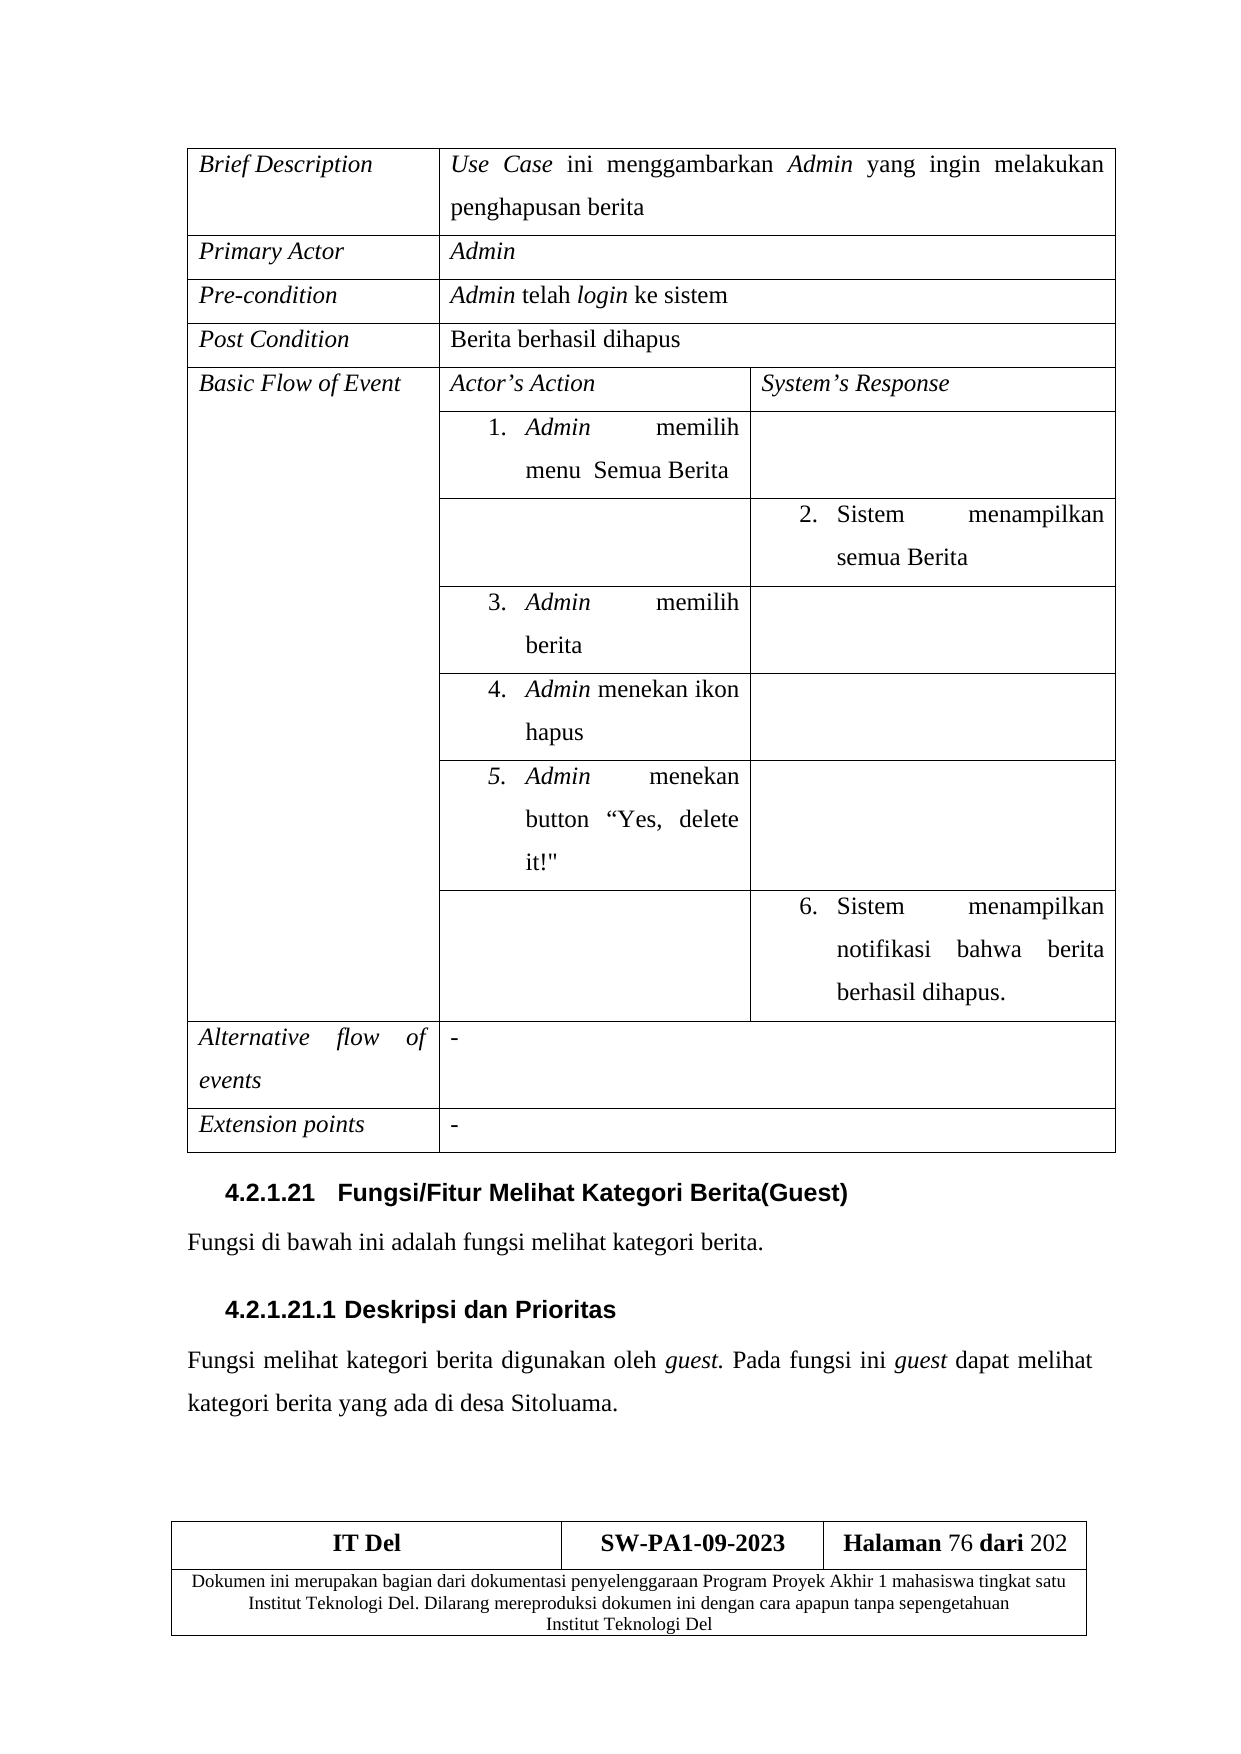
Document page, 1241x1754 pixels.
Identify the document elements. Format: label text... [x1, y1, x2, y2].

table_cell Primary Actor [188, 236, 439, 279]
table_cell Sistem menampilkan semua Berita [751, 499, 1115, 586]
table_cell - [440, 1022, 1115, 1108]
table_cell Admin menekan button “Yes, delete it!" [440, 761, 750, 890]
table_cell [751, 412, 1115, 498]
table_cell [751, 761, 1115, 890]
table_cell Pre-condition [188, 280, 439, 323]
table_cell [440, 891, 750, 1021]
table_cell Admin telah login ke sistem [440, 280, 1115, 323]
table_cell Basic Flow of Event [188, 368, 439, 1021]
table_cell Admin [440, 236, 1115, 279]
table_cell Berita berhasil dihapus [440, 324, 1115, 367]
table_cell [440, 1109, 1115, 1152]
table_cell Actor’s Action [440, 368, 750, 411]
subtitle Deskripsi dan Prioritas [225, 1295, 1092, 1324]
table_cell [440, 499, 750, 586]
table_cell [751, 587, 1115, 673]
subtitle Fungsi/Fitur Melihat Kategori Berita(Guest) [225, 1178, 1092, 1207]
table_cell Sistem menampilkan notifikasi bahwa berita berhasil dihapus. [751, 891, 1115, 1021]
table_cell Brief Description [188, 149, 439, 235]
table_cell Extension points [188, 1109, 439, 1152]
table_cell Use Case ini menggambarkan Admin yang ingin melakukan penghapusan berita [440, 149, 1115, 235]
table_cell Alternative flow of events [188, 1022, 439, 1108]
text Fungsi melihat kategori berita digunakan oleh guest. Pada fungsi ini guest dapat melihat kategori berita yang ada di desa Sitoluama. [187, 1345, 1092, 1417]
table_cell Admin memilih berita [440, 587, 750, 673]
text Fungsi di bawah ini adalah fungsi melihat kategori berita. [187, 1227, 1092, 1256]
table_cell Post Condition [188, 324, 439, 367]
table_cell Admin memilih menu Semua Berita [440, 412, 750, 498]
table_cell Admin menekan ikon hapus [440, 674, 750, 760]
table_cell System’s Response [751, 368, 1115, 411]
table_cell [751, 674, 1115, 760]
